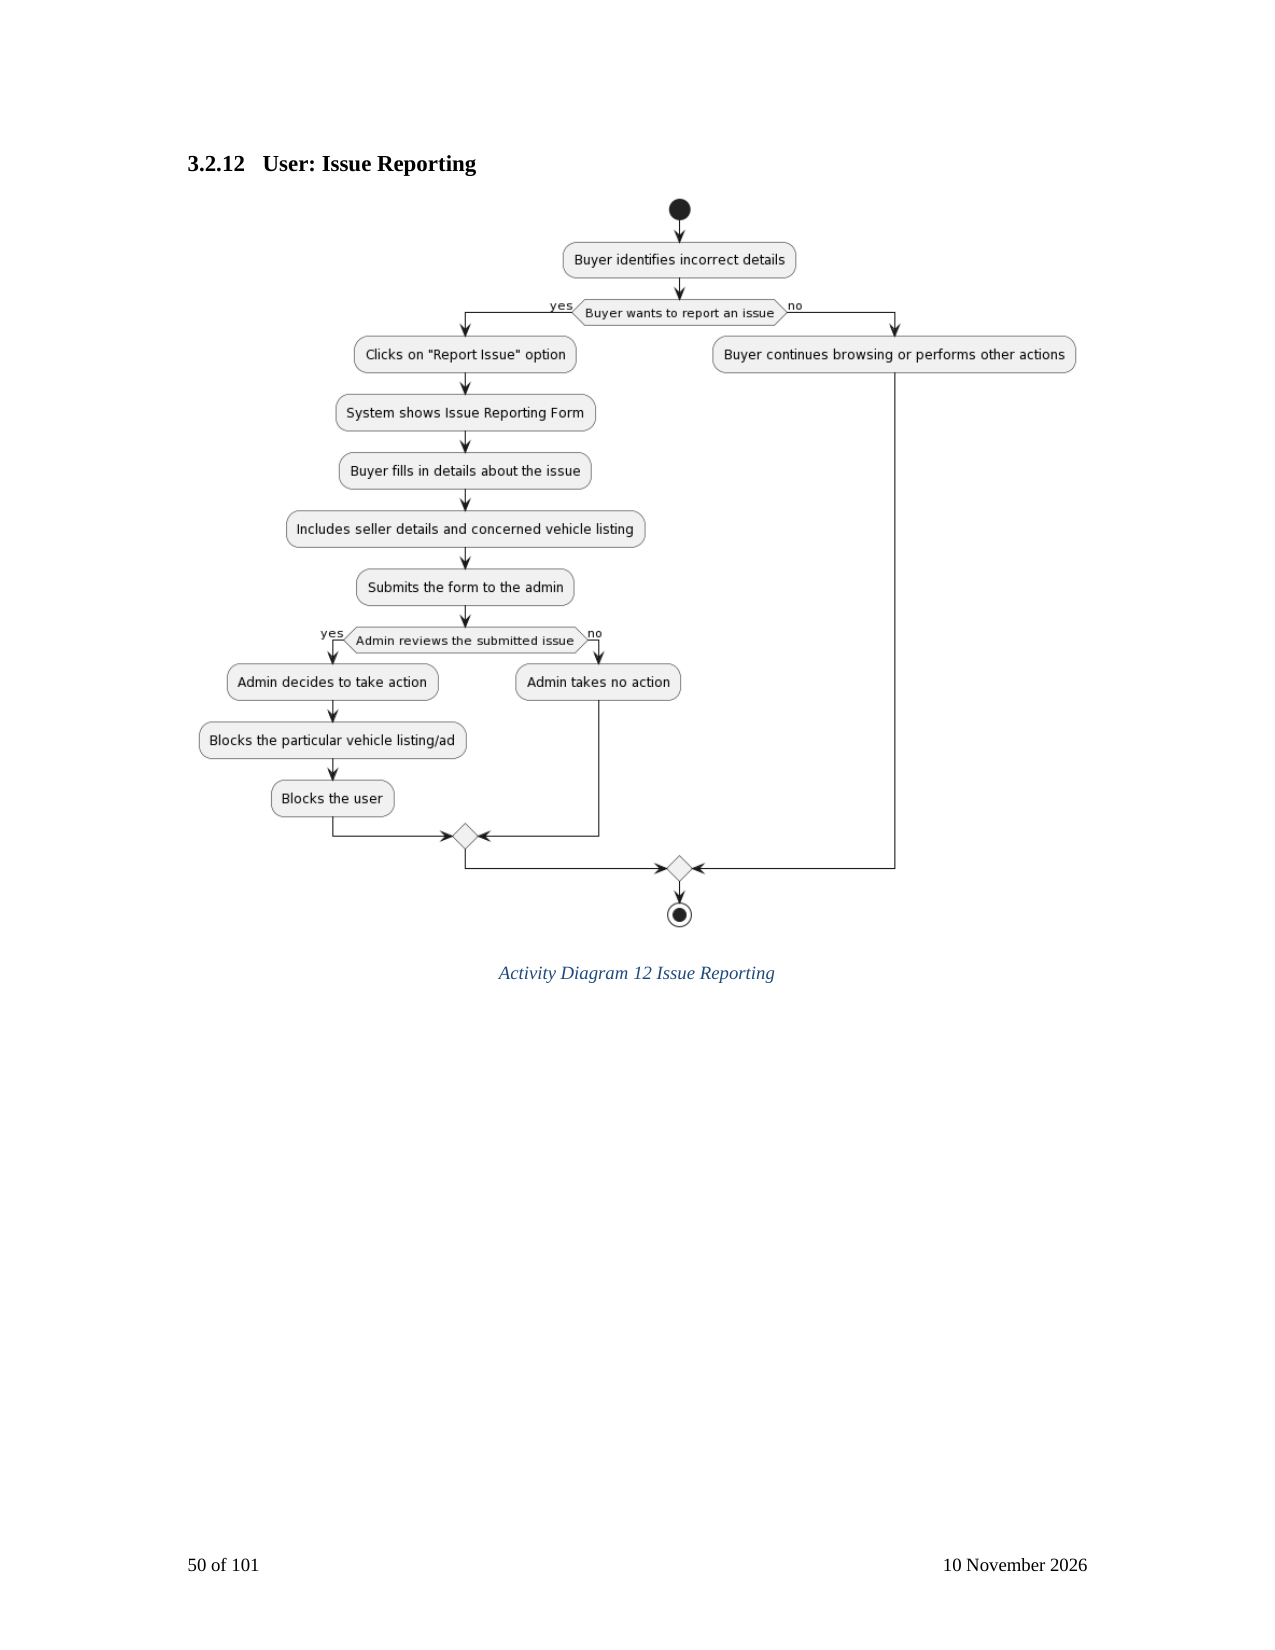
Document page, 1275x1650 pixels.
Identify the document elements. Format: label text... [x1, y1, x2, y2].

subtitle User: Issue Reporting [187, 150, 1087, 176]
picture [187, 188, 1086, 937]
text Activity Diagram 12 Issue Reporting [187, 962, 1087, 983]
